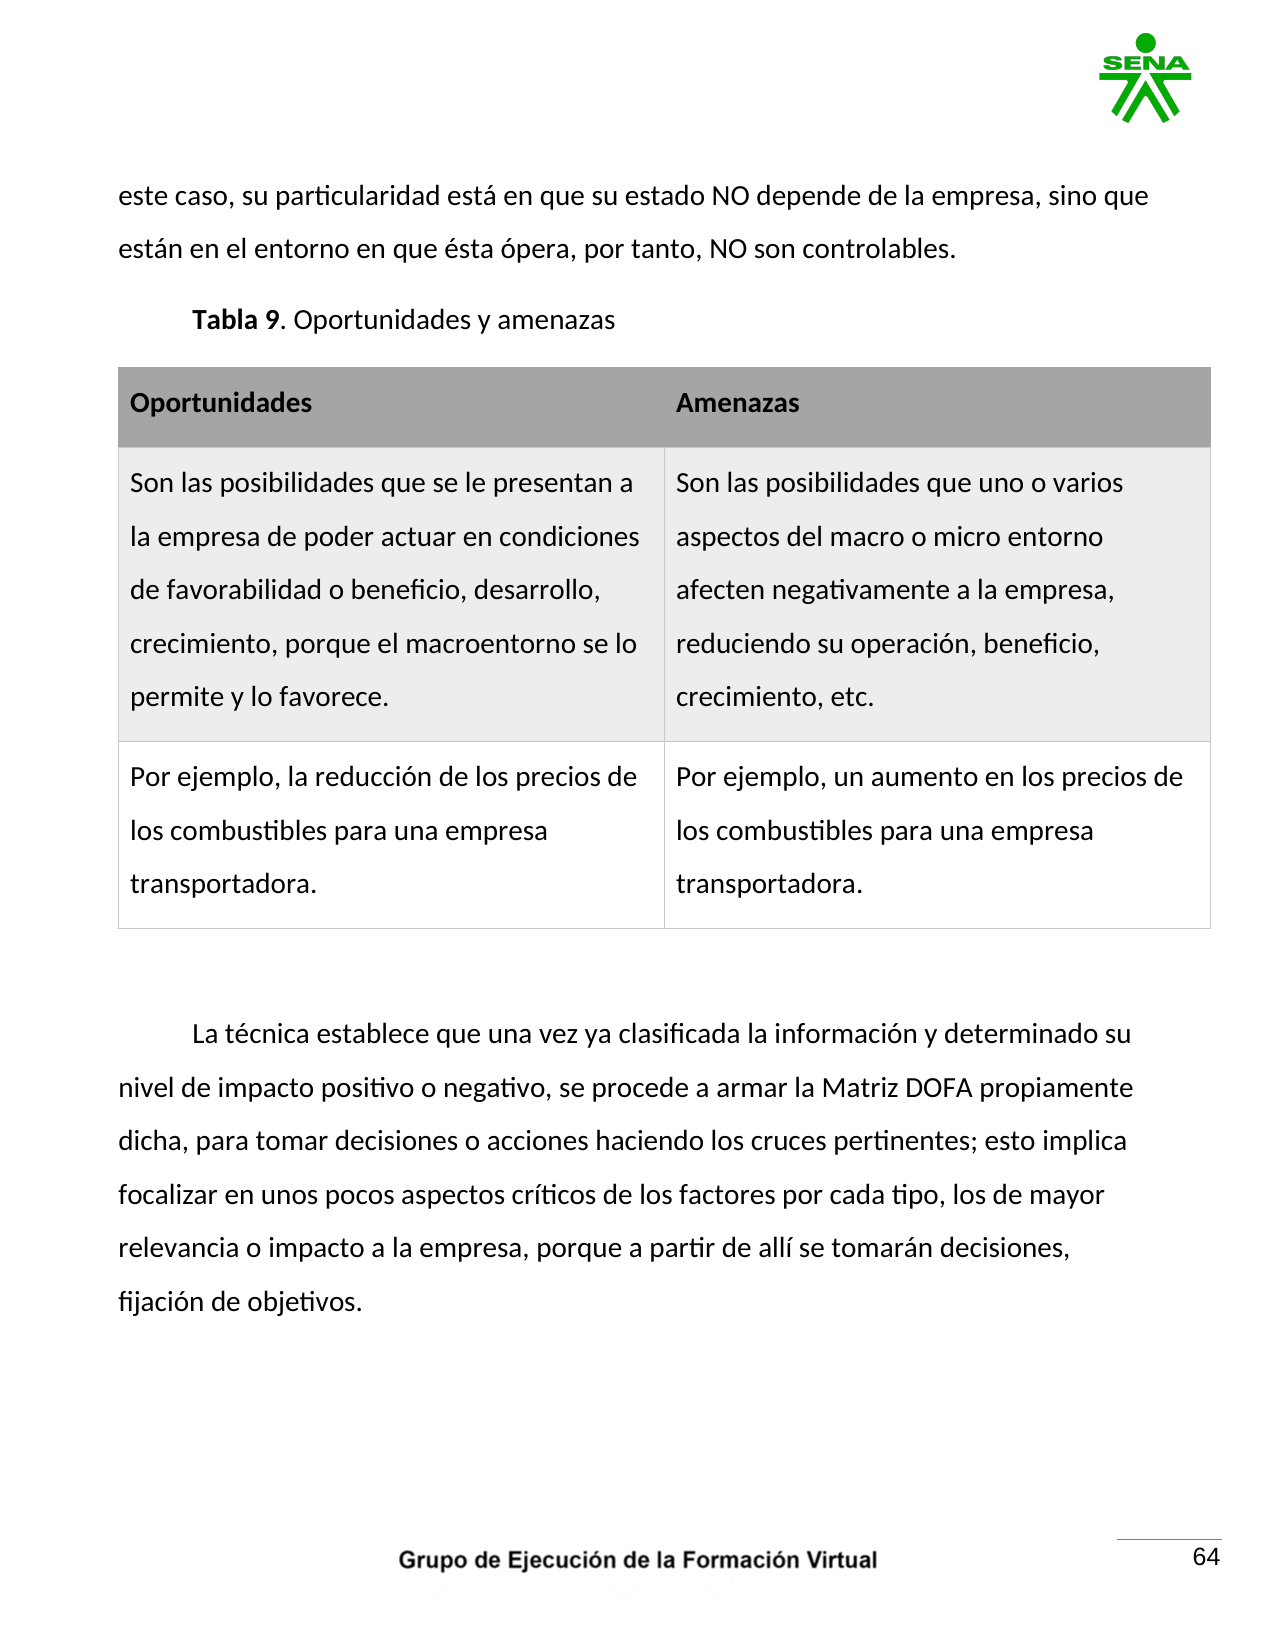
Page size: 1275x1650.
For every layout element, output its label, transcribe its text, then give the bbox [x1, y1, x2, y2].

table_header Amenazas [665, 368, 1210, 447]
table_cell Son las posibilidades que uno o varios aspectos del macro o micro entorno afecten negativamente a la empresa, reduciendo su operación, beneficio, crecimiento, etc. [665, 448, 1210, 741]
table_header Oportunidades [119, 368, 664, 447]
text Tabla 9. Oportunidades y amenazas [118, 301, 1152, 336]
text La técnica establece que una vez ya clasificada la información y determinado su nivel de impacto positivo o negativo, se procede a armar la Matriz DOFA propiamente dicha, para tomar decisiones o acciones haciendo los cruces pertinentes; esto implica focalizar en unos pocos aspectos críticos de los factores por cada tipo, los de mayor relevancia o impacto a la empresa, porque a partir de allí se tomarán decisiones, fijación de objetivos. [118, 1015, 1152, 1318]
table_cell Por ejemplo, un aumento en los precios de los combustibles para una empresa transportadora. [665, 742, 1210, 928]
table_cell Por ejemplo, la reducción de los precios de los combustibles para una empresa transportadora. [119, 742, 664, 928]
picture [0, 1500, 1275, 1611]
picture [1099, 33, 1192, 123]
table_cell Son las posibilidades que se le presentan a la empresa de poder actuar en condiciones de favorabilidad o beneficio, desarrollo, crecimiento, porque el macroentorno se lo permite y lo favorece. [119, 448, 664, 741]
